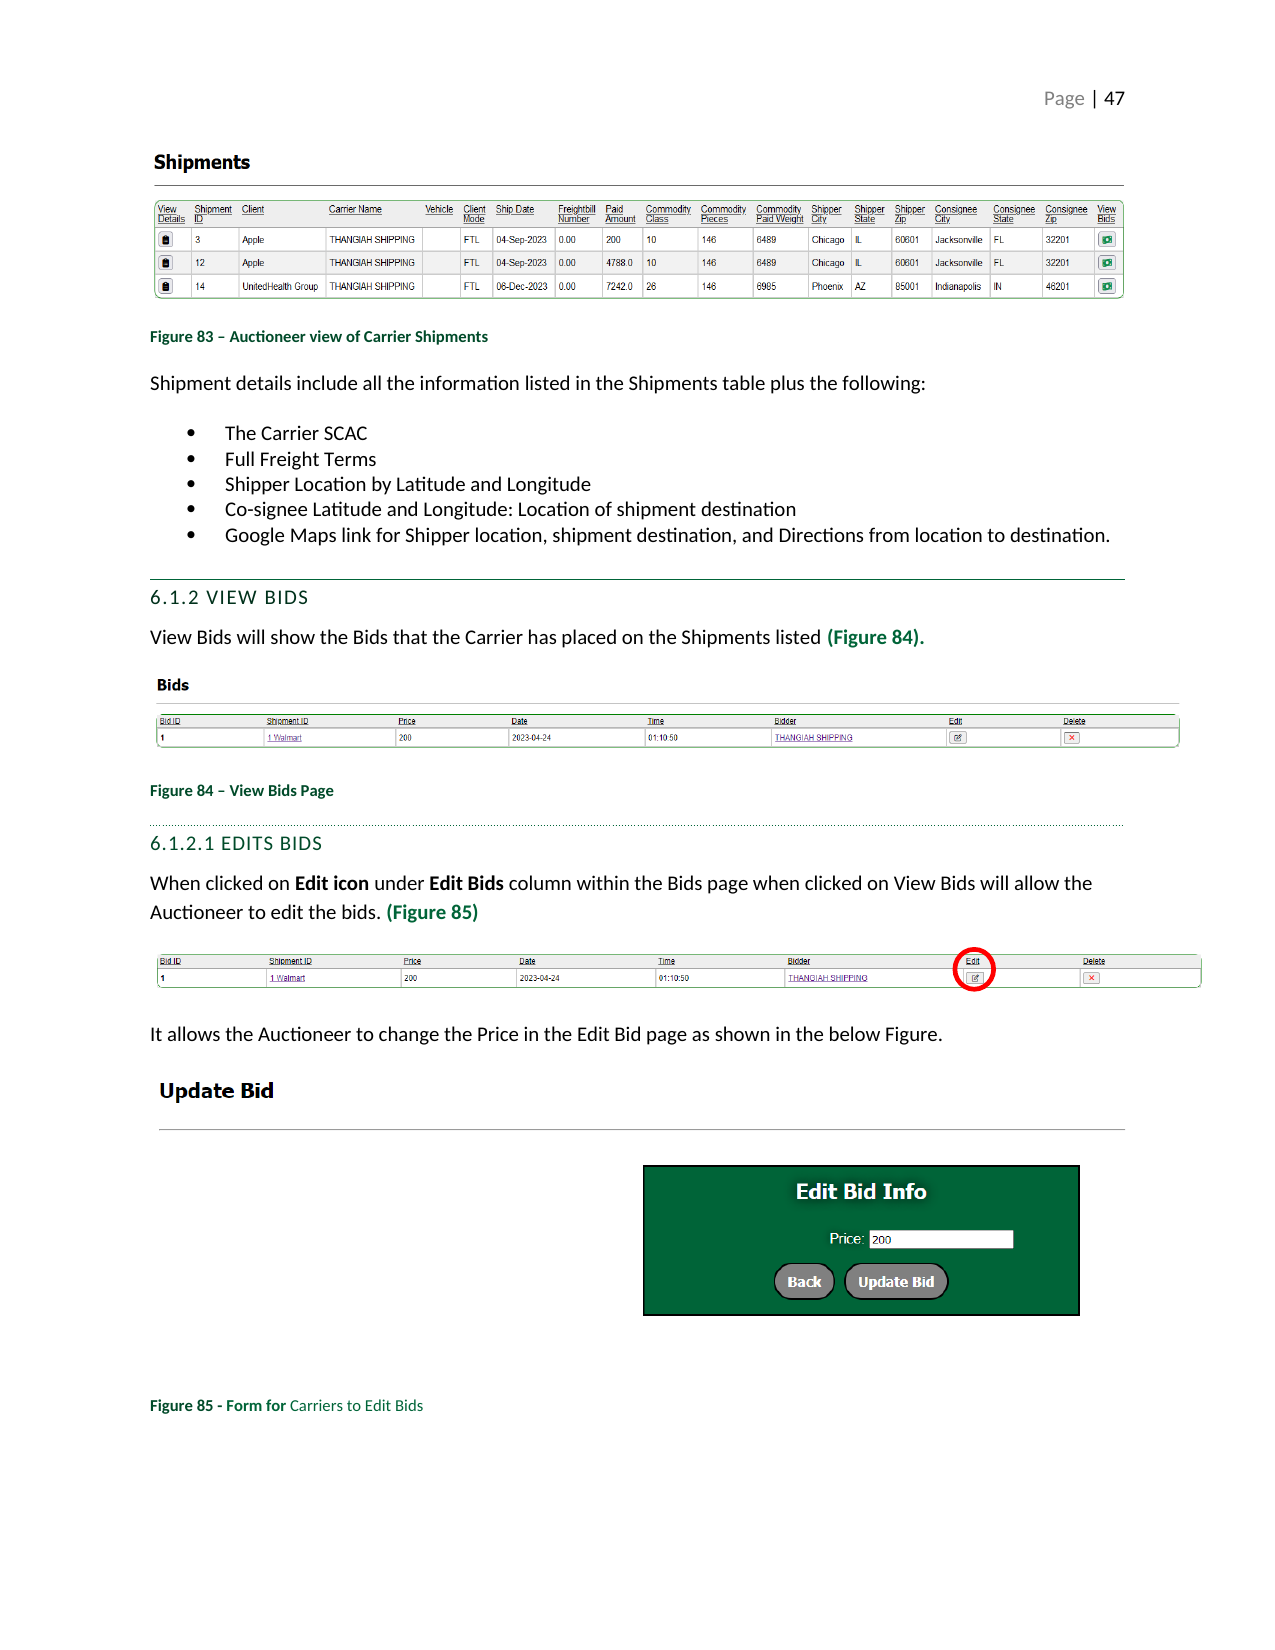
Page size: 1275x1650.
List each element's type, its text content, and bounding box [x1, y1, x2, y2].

list Co-signee Latitude and Longitude: Location of shipment destination [187, 497, 1125, 522]
picture [150, 949, 1203, 997]
list The Carrier SCAC [187, 420, 1125, 446]
picture [150, 150, 1125, 302]
picture [958, 952, 991, 986]
list Full Freight Terms [187, 446, 1125, 471]
text Figure 85 - Form for Carriers to Edit Bids [150, 1395, 1125, 1415]
text When clicked on Edit icon under Edit Bids column within the Bids page when clicked on View Bids will allow the Auctioneer to edit the bids. (Figure 85) [150, 870, 1125, 924]
subtitle 6.1.2 View Bids [150, 580, 1125, 610]
subtitle 6.1.2.1 Edits bids [150, 825, 1125, 856]
text Shipment details include all the information listed in the Shipments table plus the following: [150, 370, 1125, 396]
text Figure 84 – View Bids Page [150, 781, 1125, 801]
text Figure 83 – Auctioneer view of Carrier Shipments [150, 326, 1125, 346]
text It allows the Auctioneer to change the Price in the Edit Bid page as shown in the below Figure. [150, 1021, 1125, 1046]
text View Bids will show the Bids that the Carrier has placed on the Shipments listed (Figure 84). [150, 624, 1125, 649]
list Shipper Location by Latitude and Longitude [187, 471, 1125, 497]
list Google Maps link for Shipper location, shipment destination, and Directions from location to destination. [187, 522, 1125, 547]
picture [150, 673, 1181, 756]
picture [150, 1070, 1125, 1371]
